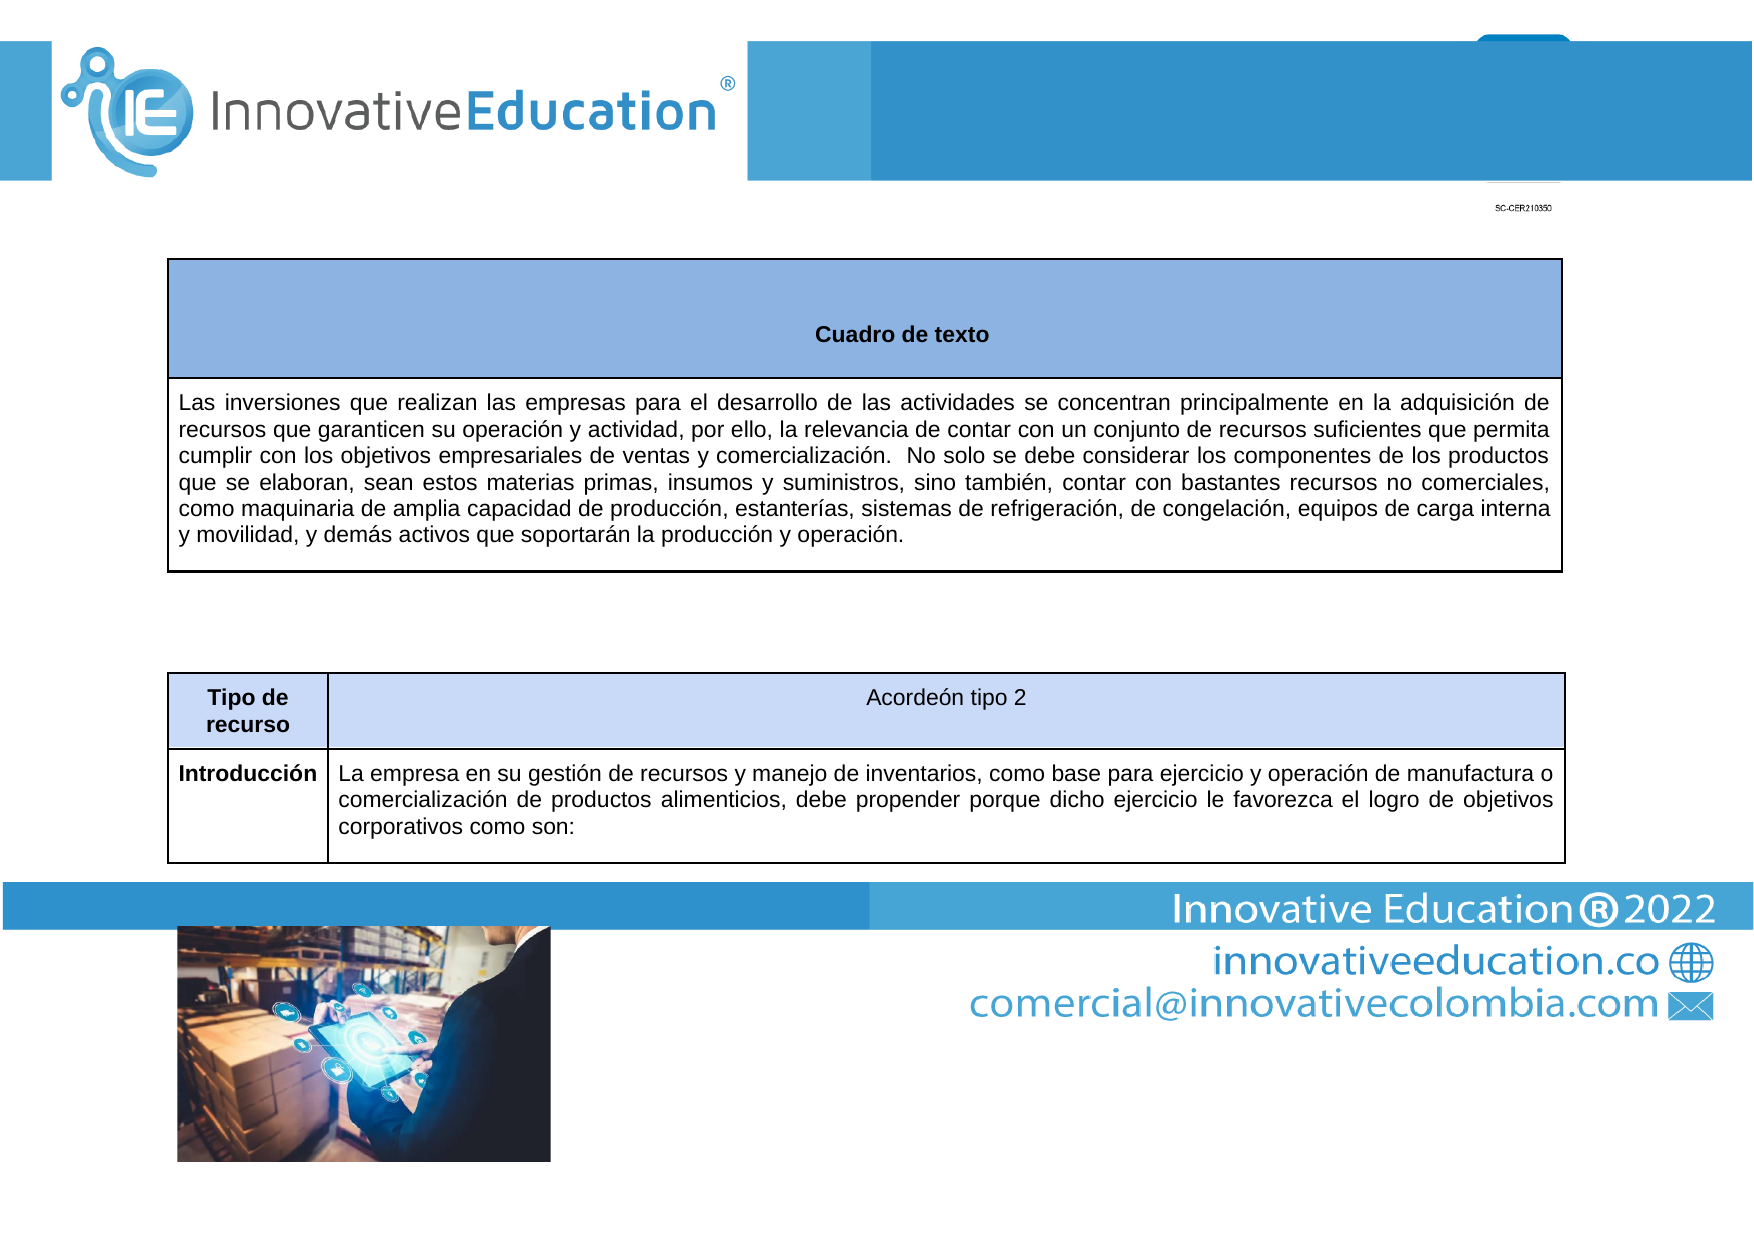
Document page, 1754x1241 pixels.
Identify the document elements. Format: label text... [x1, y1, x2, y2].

table_cell Introducción [169, 750, 327, 862]
table_cell Las inversiones que realizan las empresas para el desarrollo de las actividades se concentran principalmente en la adquisición de recursos que garanticen su operación y actividad, por ello, la relevancia de contar con un conjunto de recursos suficientes que permita cumplir con los objetivos empresariales de ventas y comercialización. No solo se debe considerar los componentes de los productos que se elaboran, sean estos materias primas, insumos y suministros, sino también, contar con bastantes recursos no comerciales, como maquinaria de amplia capacidad de producción, estanterías, sistemas de refrigeración, de congelación, equipos de carga interna y movilidad, y demás activos que soportarán la producción y operación. [169, 379, 1561, 570]
table_header Tipo de recurso [169, 674, 327, 747]
picture [2, 880, 1754, 1162]
table_header Cuadro de texto [169, 260, 1561, 377]
table_cell La empresa en su gestión de recursos y manejo de inventarios, como base para ejercicio y operación de manufactura o comercialización de productos alimenticios, debe propender porque dicho ejercicio le favorezca el logro de objetivos corporativos como son: [329, 750, 1564, 862]
picture [0, 28, 1752, 214]
table_header Acordeón tipo 2 [329, 674, 1564, 747]
